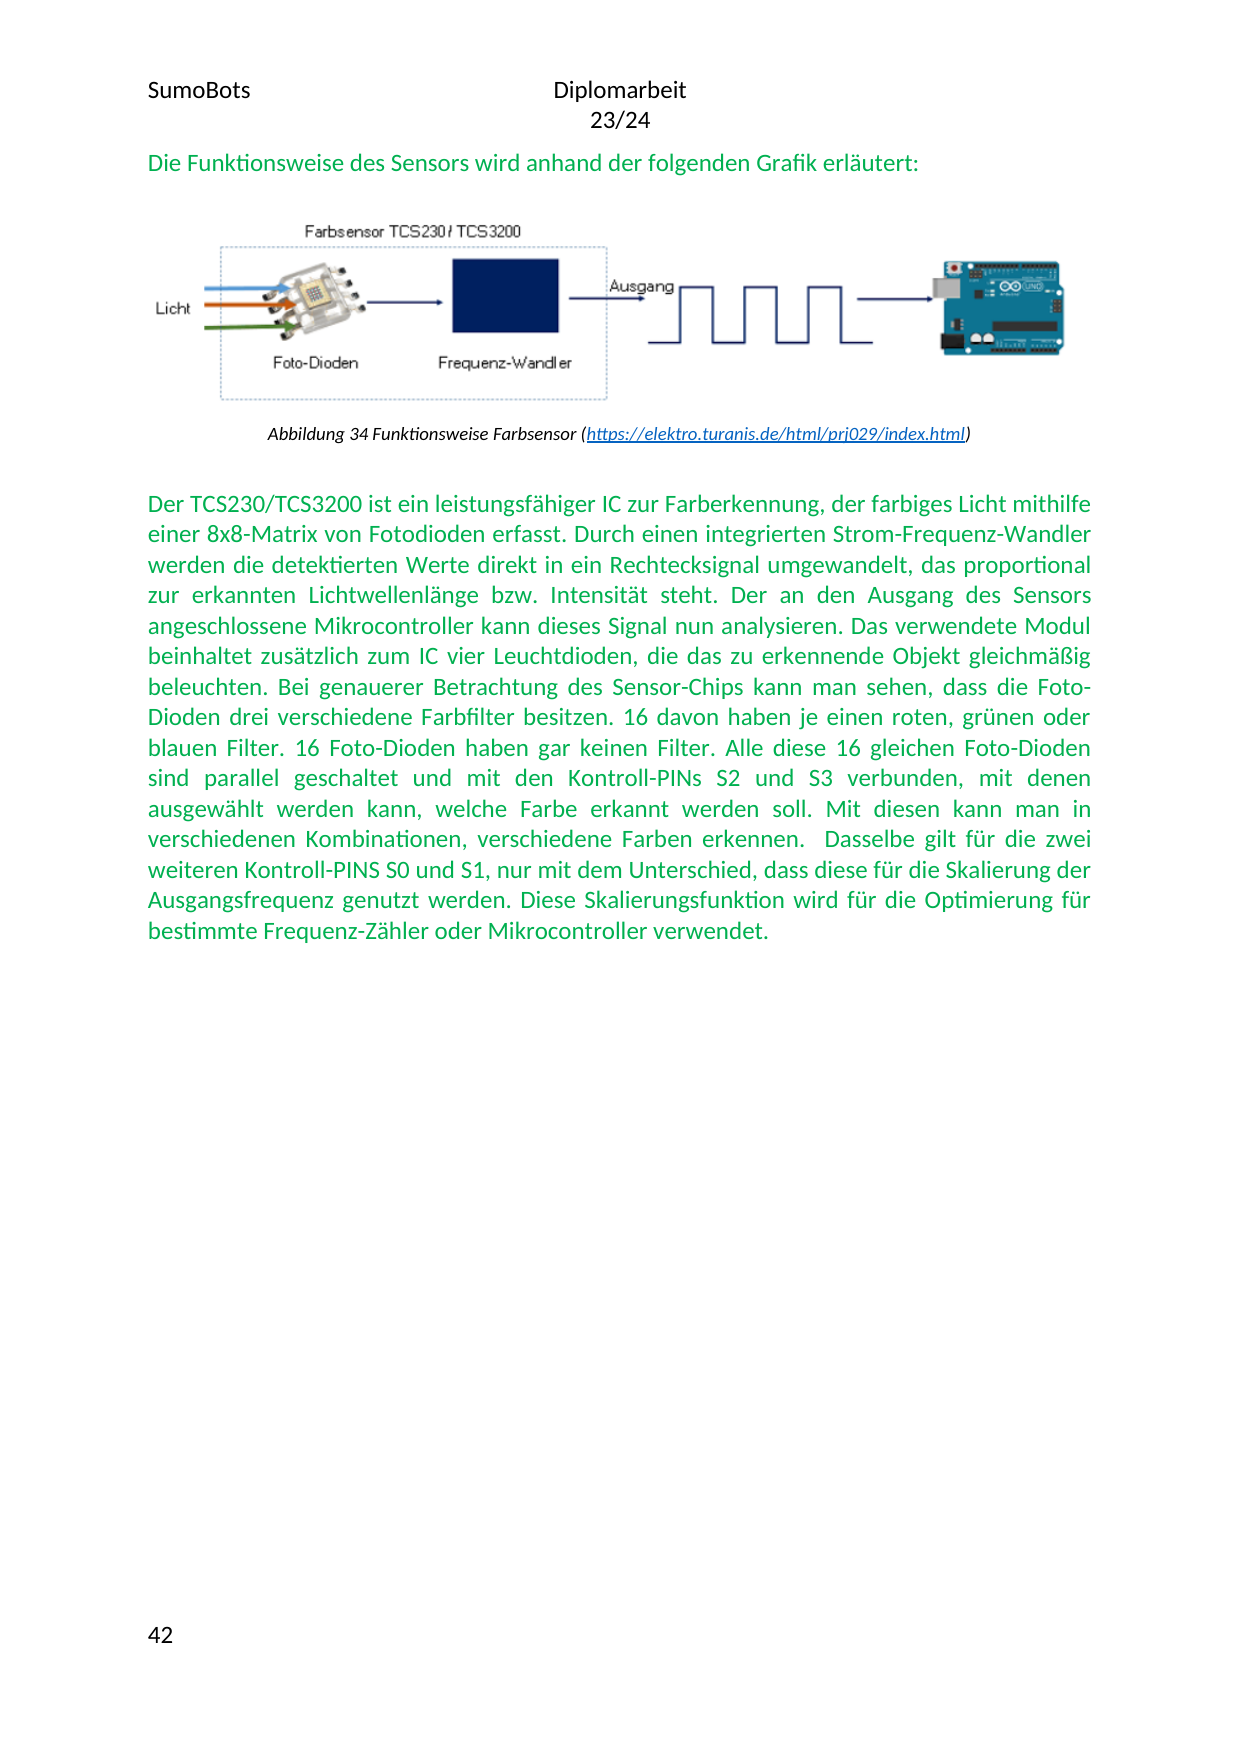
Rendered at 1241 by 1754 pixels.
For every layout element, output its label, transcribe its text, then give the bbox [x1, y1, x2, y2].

text Die Funktionsweise des Sensors wird anhand der folgenden Grafik erläutert: [148, 148, 1093, 178]
text Der TCS230/TCS3200 ist ein leistungsfähiger IC zur Farberkennung, der farbiges Licht mithilfe einer 8x8-Matrix von Fotodioden erfasst. Durch einen integrierten Strom-Frequenz-Wandler werden die detektierten Werte direkt in ein Rechtecksignal umgewandelt, das proportional zur erkannten Lichtwellenlänge bzw. Intensität steht. Der an den Ausgang des Sensors angeschlossene Mikrocontroller kann dieses Signal nun analysieren. Das verwendete Modul beinhaltet zusätzlich zum IC vier Leuchtdioden, die das zu erkennende Objekt gleichmäßig beleuchten. Bei genauerer Betrachtung des Sensor-Chips kann man sehen, dass die Foto-Dioden drei verschiedene Farbfilter besitzen. 16 davon haben je einen roten, grünen oder blauen Filter. 16 Foto-Dioden haben gar keinen Filter. Alle diese 16 gleichen Foto-Dioden sind parallel geschaltet und mit den Kontroll-PINs S2 und S3 verbunden, mit denen ausgewählt werden kann, welche Farbe erkannt werden soll. Mit diesen kann man in verschiedenen Kombinationen, verschiedene Farben erkennen. Dasselbe gilt für die zwei weiteren Kontroll-PINS S0 und S1, nur mit dem Unterschied, dass diese für die Skalierung der Ausgangsfrequenz genutzt werden. Diese Skalierungsfunktion wird für die Optimierung für bestimmte Frequenz-Zähler oder Mikrocontroller verwendet. [148, 488, 1093, 946]
text Abbildung 34 Funktionsweise Farbsensor (https://elektro.turanis.de/html/prj029/index.html) [148, 422, 1093, 445]
picture [147, 208, 1093, 410]
